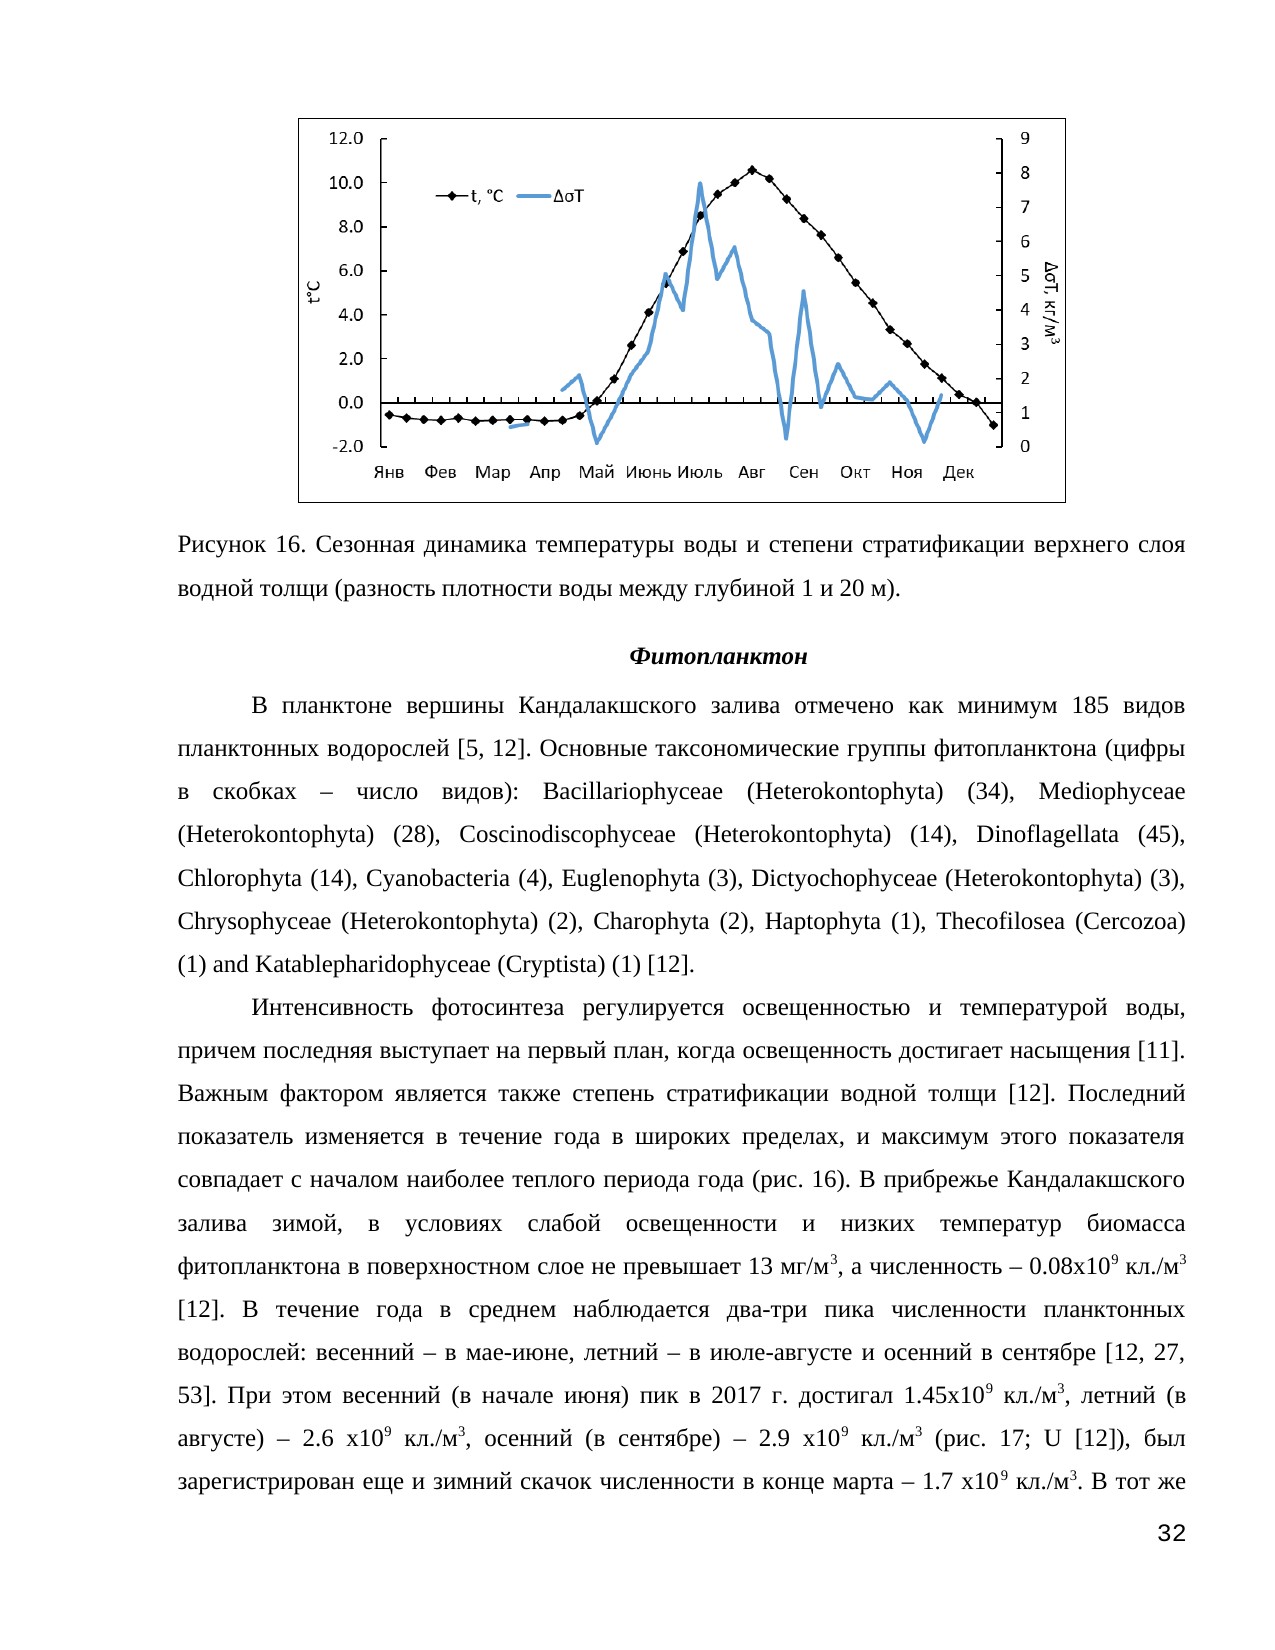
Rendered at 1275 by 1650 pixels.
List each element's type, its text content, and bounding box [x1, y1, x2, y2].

text В планктоне вершины Кандалакшского залива отмечено как минимум 185 видов планктонных водорослей [5, 12]. Основные таксономические группы фитопланктона (цифры в скобках – число видов): Bacillariophyceae (Heterokontophyta) (34), Mediophyceae (Heterokontophyta) (28), Coscinodiscophyceae (Heterokontophyta) (14), Dinoflagellata (45), Chlorophyta (14), Cyanobacteria (4), Euglenophyta (3), Dictyochophyceae (Heterokontophyta) (3), Chrysophyceae (Heterokontophyta) (2), Charophyta (2), Haptophyta (1), Thecofilosea (Cercozoa) (1) and Katablepharidophyceae (Cryptista) (1) [12]. [177, 690, 1186, 978]
text Рисунок 16. Сезонная динамика температуры воды и степени стратификации верхнего слоя водной толщи (разность плотности воды между глубиной 1 и 20 м). [177, 529, 1186, 601]
subtitle Фитопланктон [177, 641, 1186, 669]
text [177, 992, 1186, 1495]
picture [299, 119, 1065, 502]
